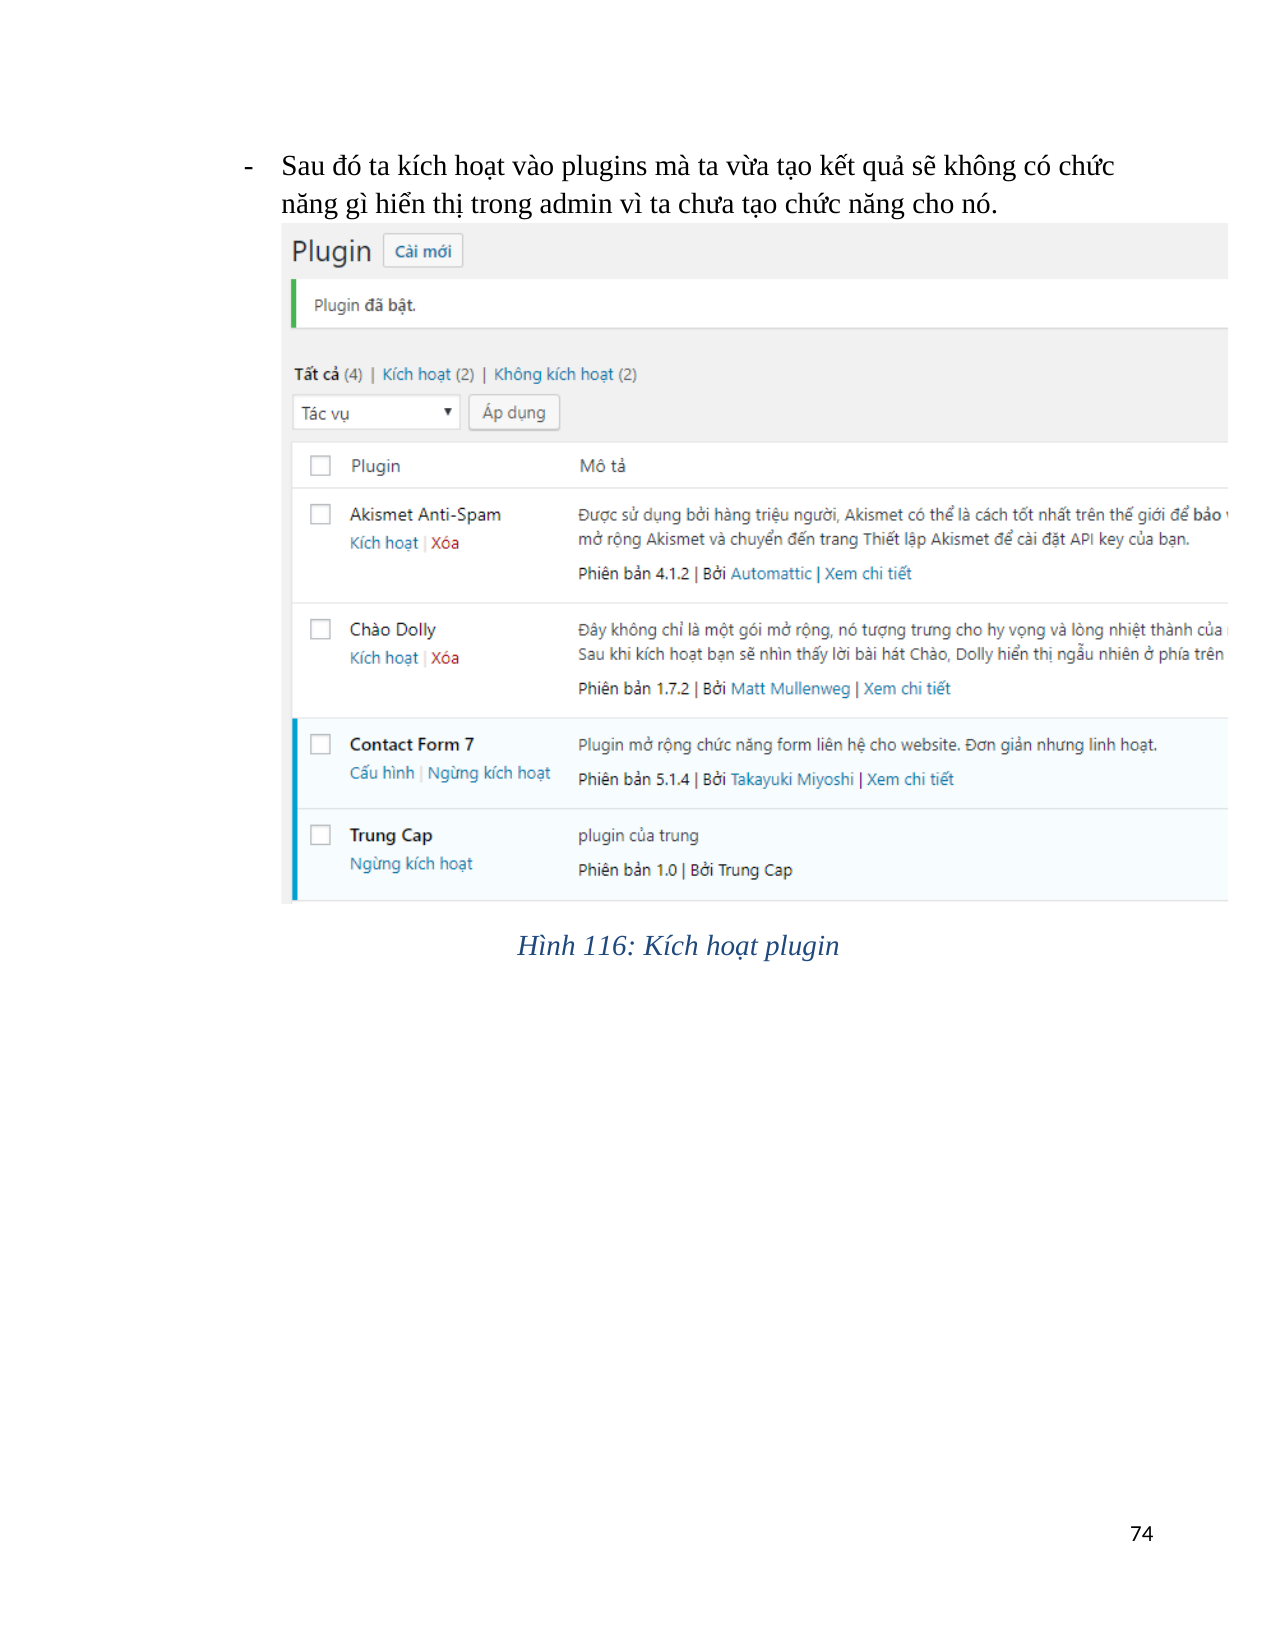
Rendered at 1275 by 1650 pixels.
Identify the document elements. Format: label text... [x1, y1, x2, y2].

list Sau đó ta kích hoạt vào plugins mà ta vừa tạo kết quả sẽ không có chức năng gì hiển thị trong admin vì ta chưa tạo chức năng cho nó. [244, 148, 1153, 903]
text Hình 116: Kích hoạt plugin [206, 928, 1153, 962]
